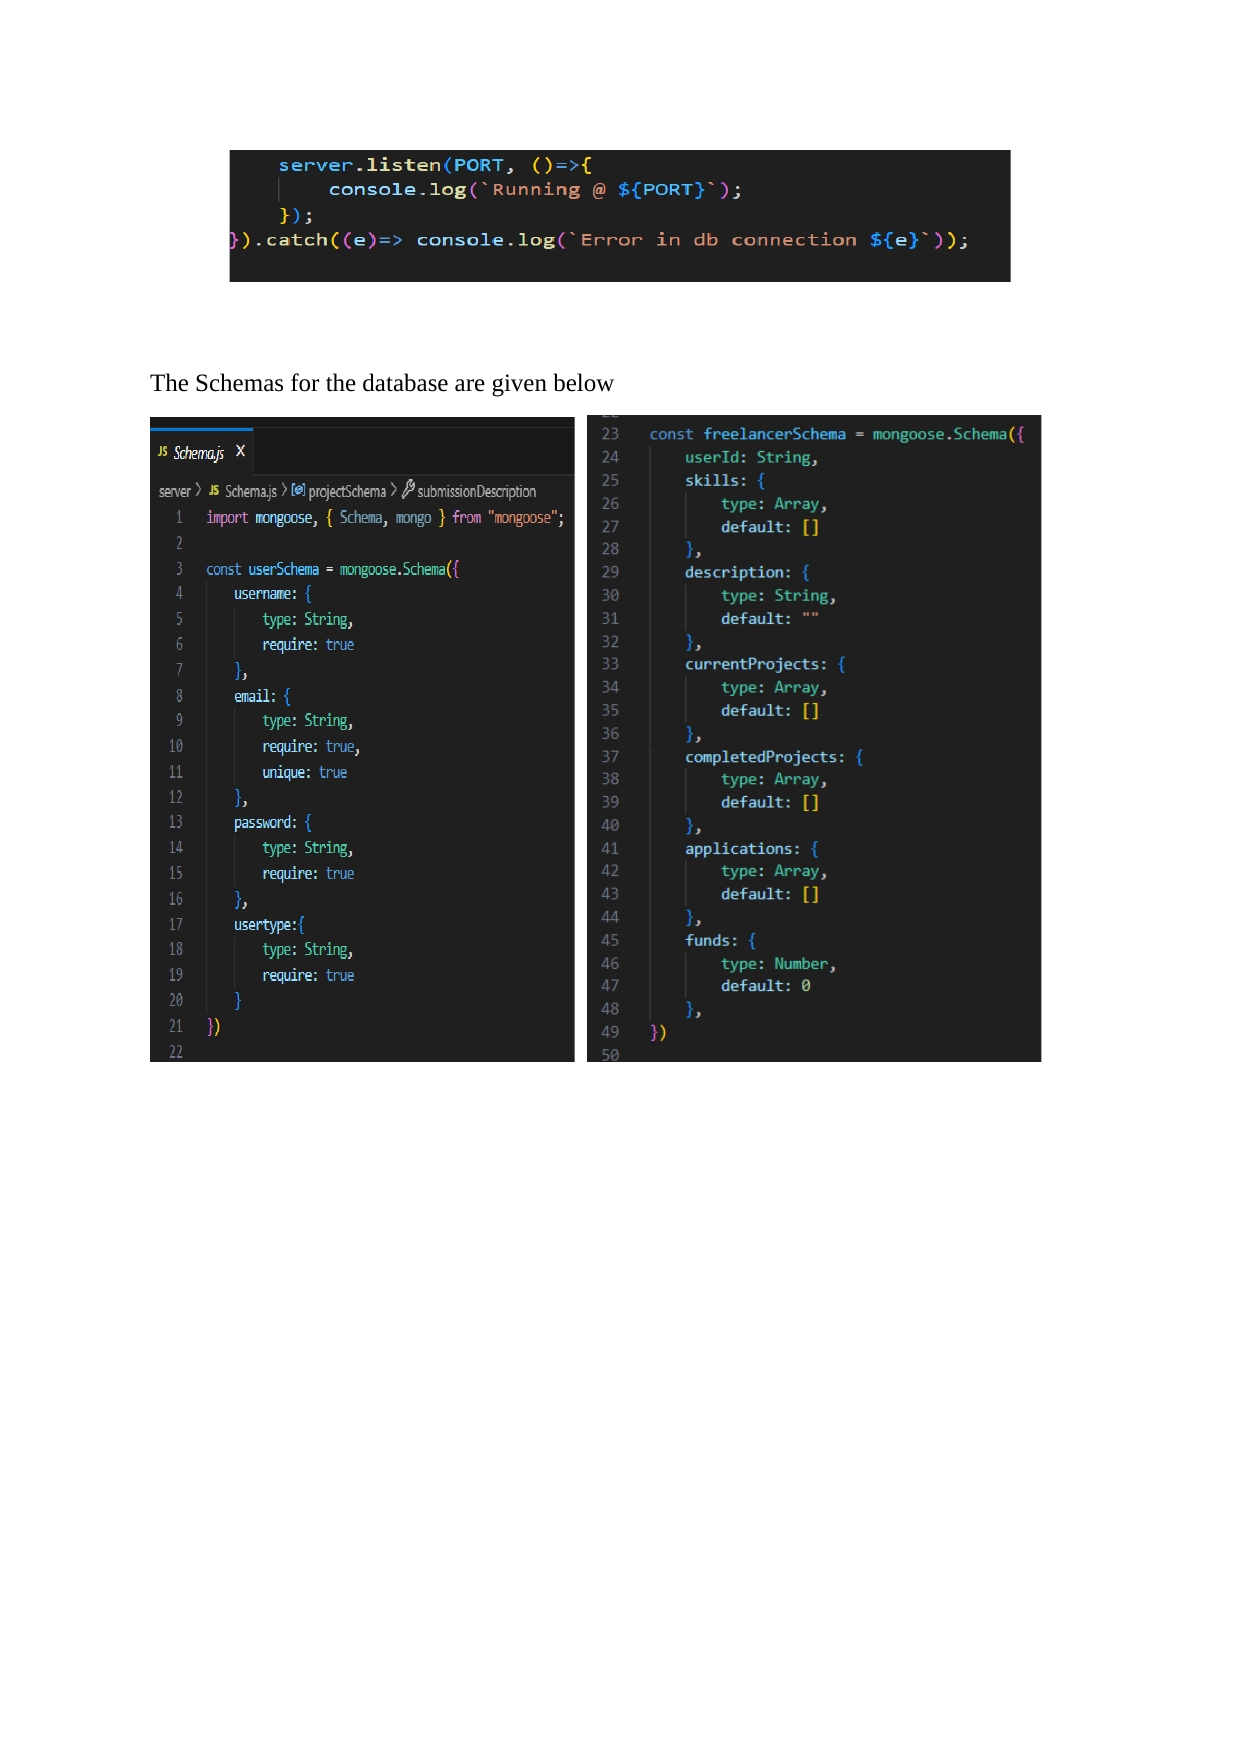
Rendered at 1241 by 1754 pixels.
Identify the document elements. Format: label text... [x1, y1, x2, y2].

picture [150, 417, 575, 1062]
picture [587, 415, 1042, 1062]
picture [229, 150, 1011, 282]
text The Schemas for the database are given below [150, 368, 1090, 397]
